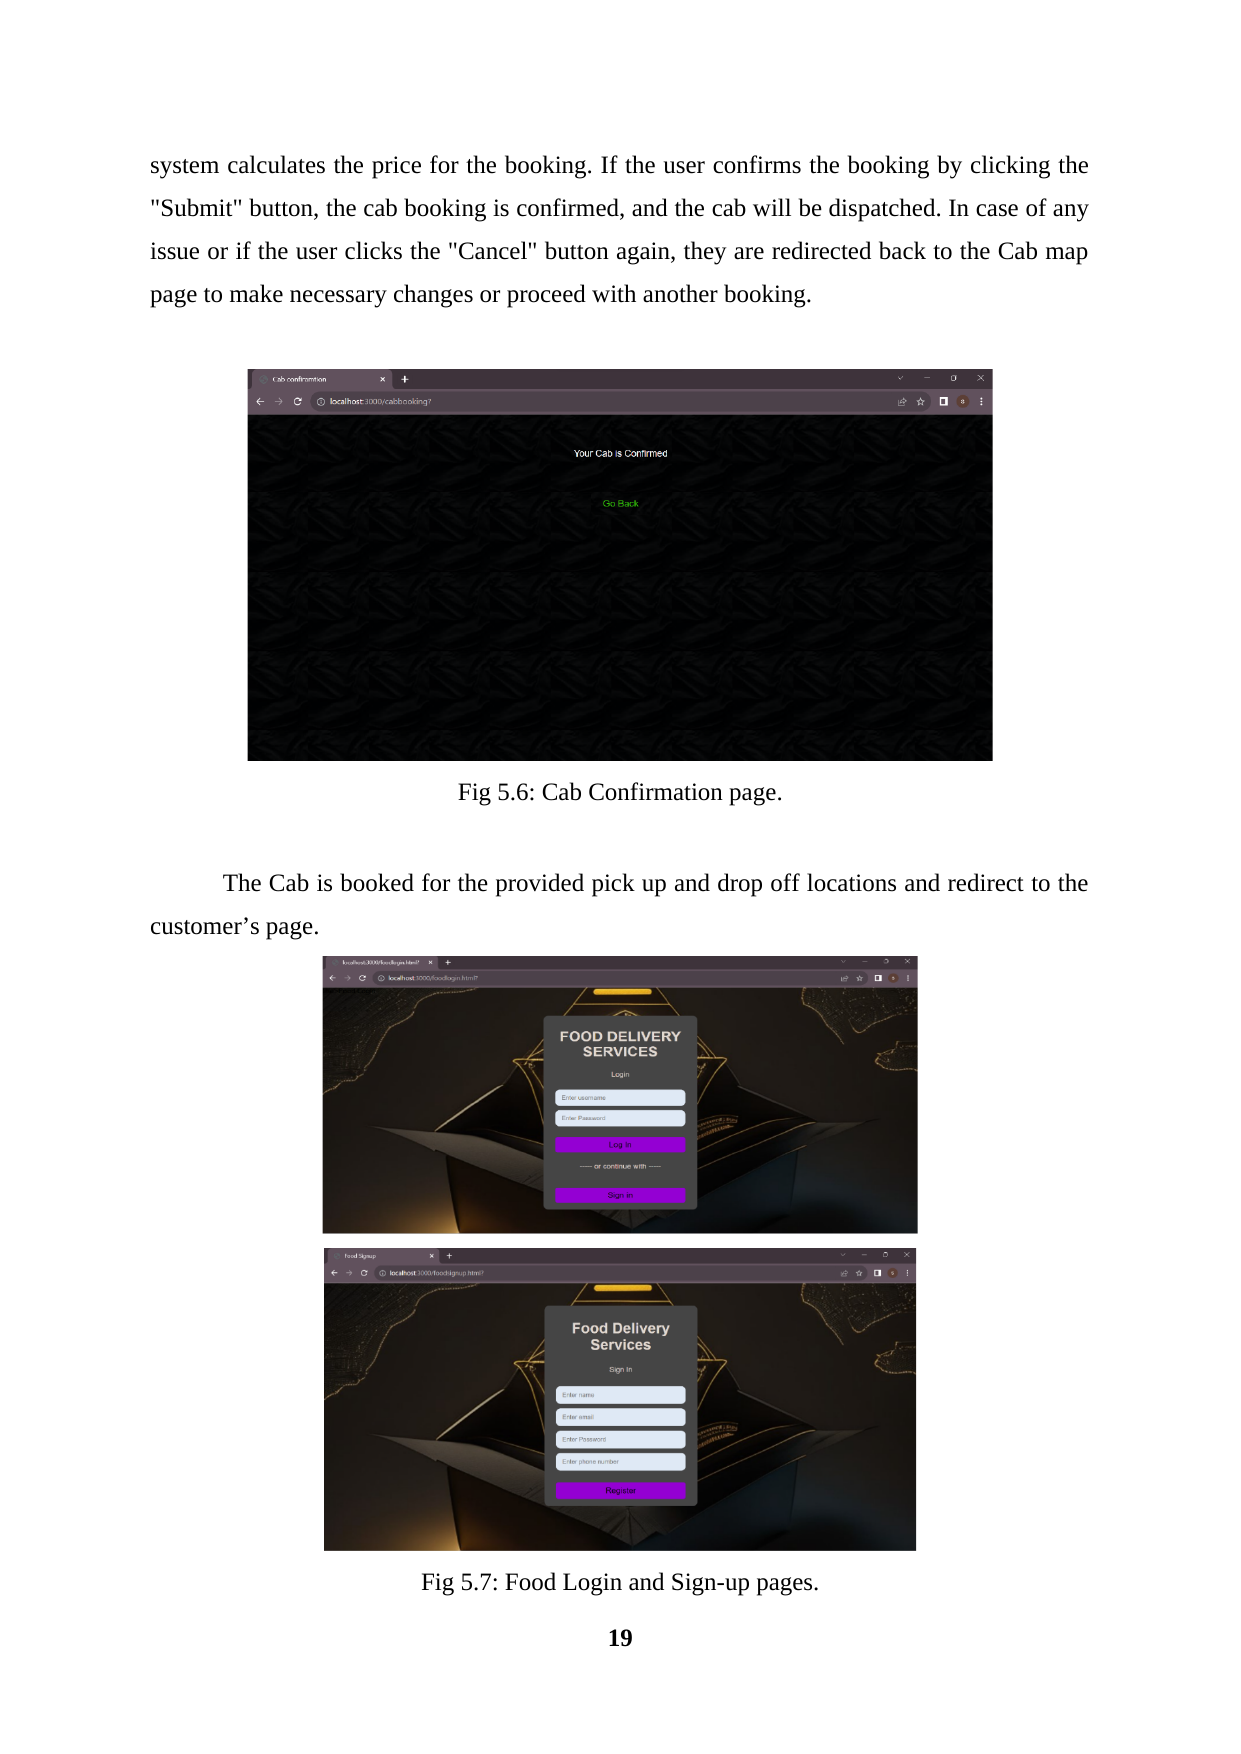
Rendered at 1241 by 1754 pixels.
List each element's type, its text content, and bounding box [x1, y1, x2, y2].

text The Cab is booked for the provided pick up and drop off locations and redirect to the customer’s page. [150, 868, 1090, 939]
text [150, 150, 1090, 308]
picture [324, 1248, 917, 1551]
picture [247, 369, 993, 761]
text Fig 5.7: Food Login and Sign-up pages. [150, 1567, 1090, 1596]
picture [322, 956, 918, 1234]
text Fig 5.6: Cab Confirmation page. [150, 777, 1090, 806]
